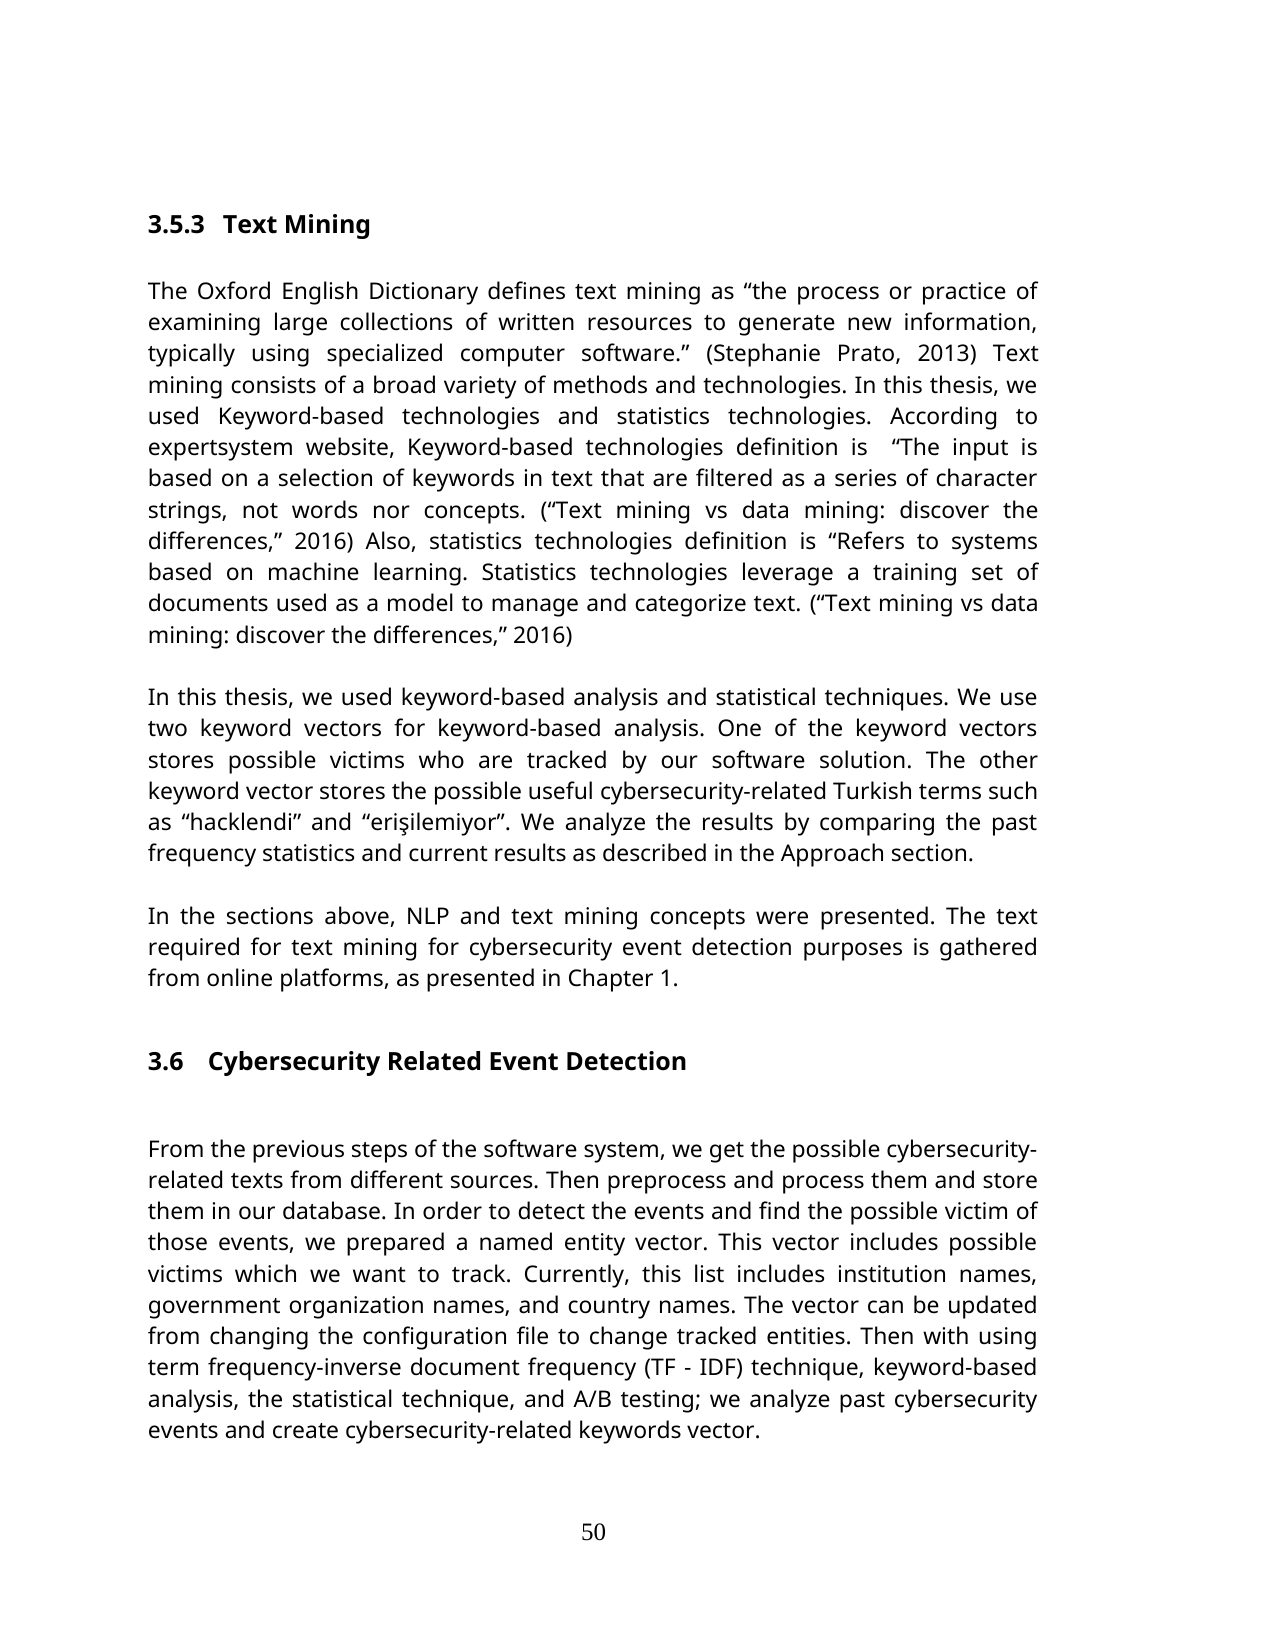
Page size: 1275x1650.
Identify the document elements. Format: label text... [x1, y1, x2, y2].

text From the previous steps of the software system, we get the possible cybersecurity-related texts from different sources. Then preprocess and process them and store them in our database. In order to detect the events and find the possible victim of those events, we prepared a named entity vector. This vector includes possible victims which we want to track. Currently, this list includes institution names, government organization names, and country names. The vector can be updated from changing the configuration file to change tracked entities. Then with using term frequency-inverse document frequency (TF - IDF) technique, keyword-based analysis, the statistical technique, and A/B testing; we analyze past cybersecurity events and create cybersecurity-related keywords vector. [148, 1133, 1039, 1445]
text In the sections above, NLP and text mining concepts were presented. The text required for text mining for cybersecurity event detection purposes is gathered from online platforms, as presented in Chapter 1. [148, 900, 1039, 994]
subtitle Cybersecurity Related Event Detection [148, 1044, 1039, 1078]
text In this thesis, we used keyword-based analysis and statistical techniques. We use two keyword vectors for keyword-based analysis. One of the keyword vectors stores possible victims who are tracked by our software solution. The other keyword vector stores the possible useful cybersecurity-related Turkish terms such as “hacklendi” and “erişilemiyor”. We analyze the results by comparing the past frequency statistics and current results as described in the Approach section. [148, 681, 1039, 869]
text The Oxford English Dictionary defines text mining as “the process or practice of examining large collections of written resources to generate new information, typically using specialized computer software.” (Stephanie Prato, 2013) Text mining consists of a broad variety of methods and technologies. In this thesis, we used Keyword-based technologies and statistics technologies. According to expertsystem website, Keyword-based technologies definition is “The input is based on a selection of keywords in text that are filtered as a series of character strings, not words nor concepts. (“Text mining vs data mining: discover the differences,” 2016) Also, statistics technologies definition is “Refers to systems based on machine learning. Statistics technologies leverage a training set of documents used as a model to manage and categorize text. (“Text mining vs data mining: discover the differences,” 2016) [148, 275, 1039, 650]
subtitle Text Mining [148, 207, 1039, 241]
